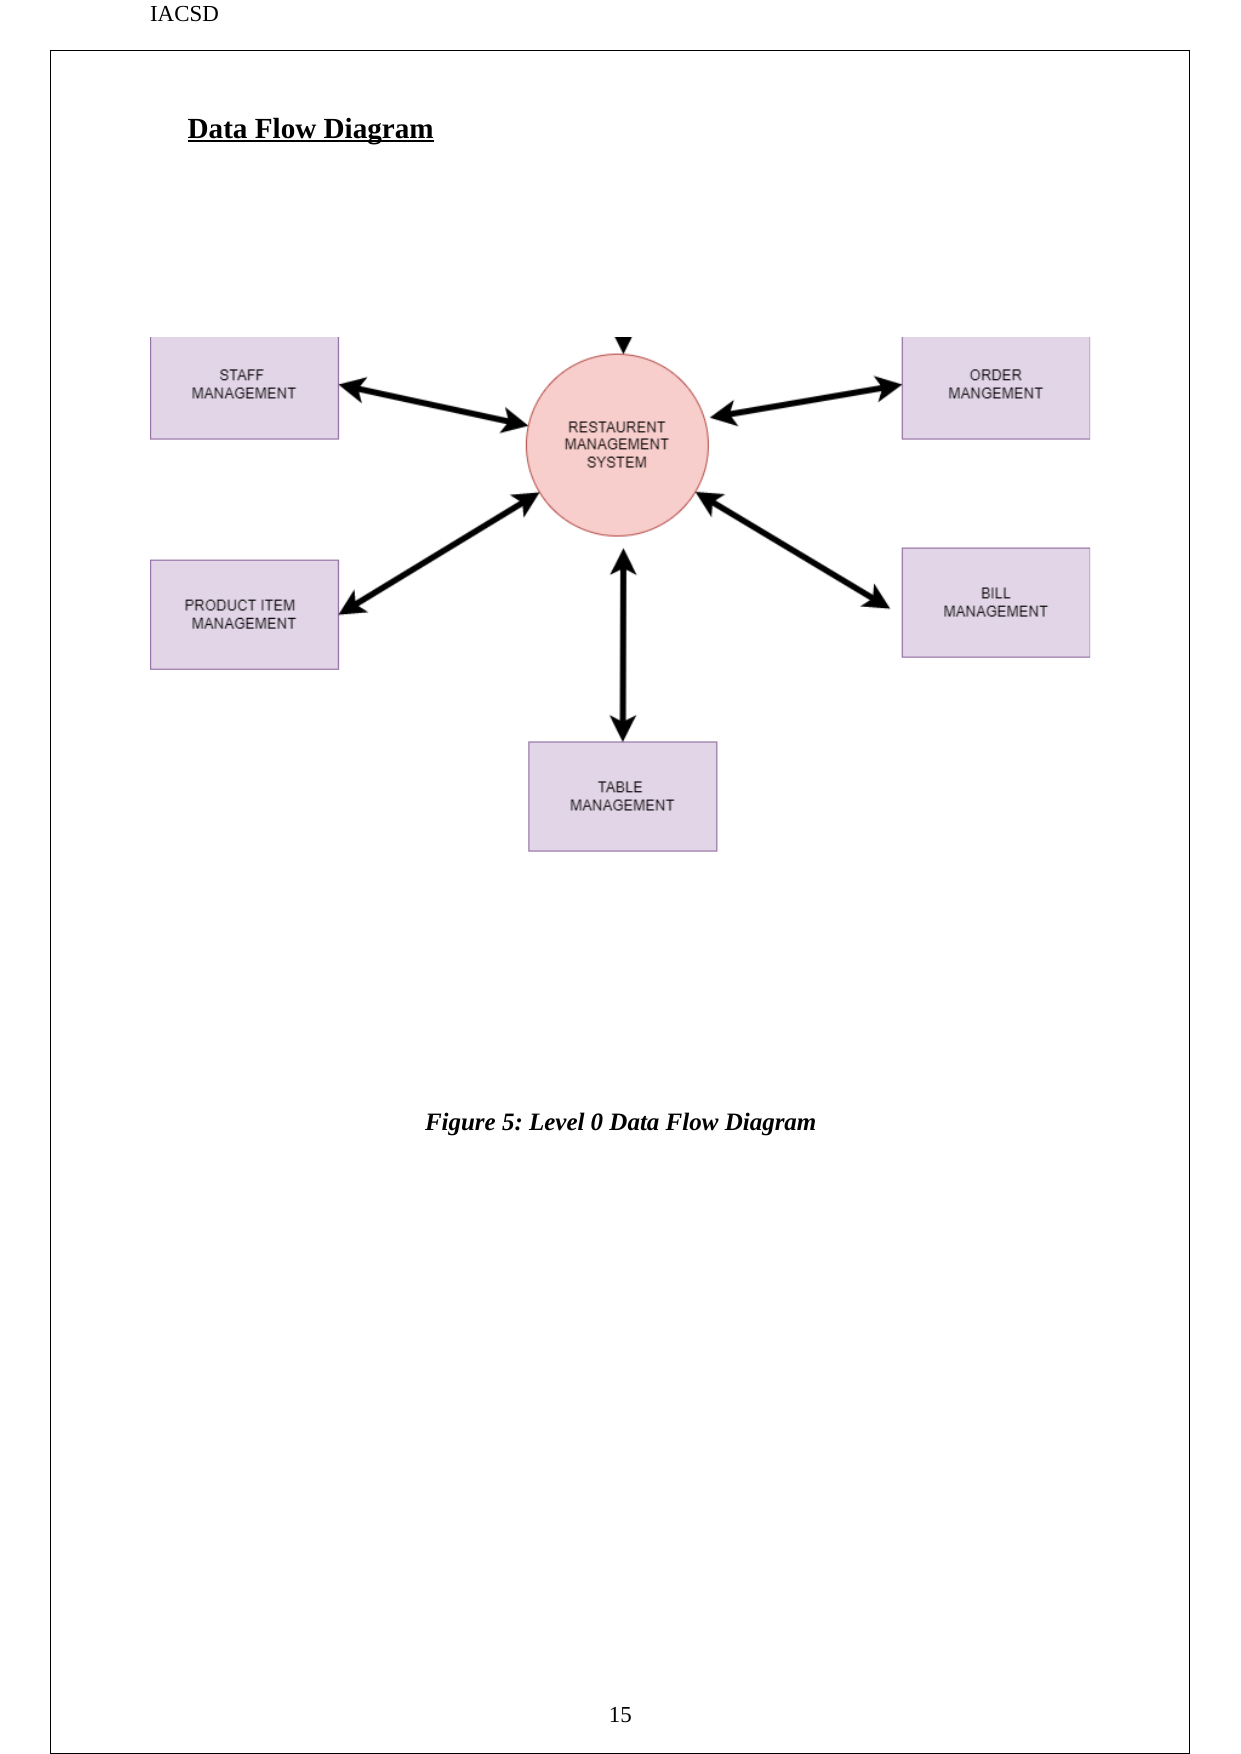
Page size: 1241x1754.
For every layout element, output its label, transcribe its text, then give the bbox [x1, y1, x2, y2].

picture [150, 337, 1091, 853]
text Figure 5: Level 0 Data Flow Diagram [150, 1107, 1091, 1136]
text Data Flow Diagram [187, 111, 1090, 144]
